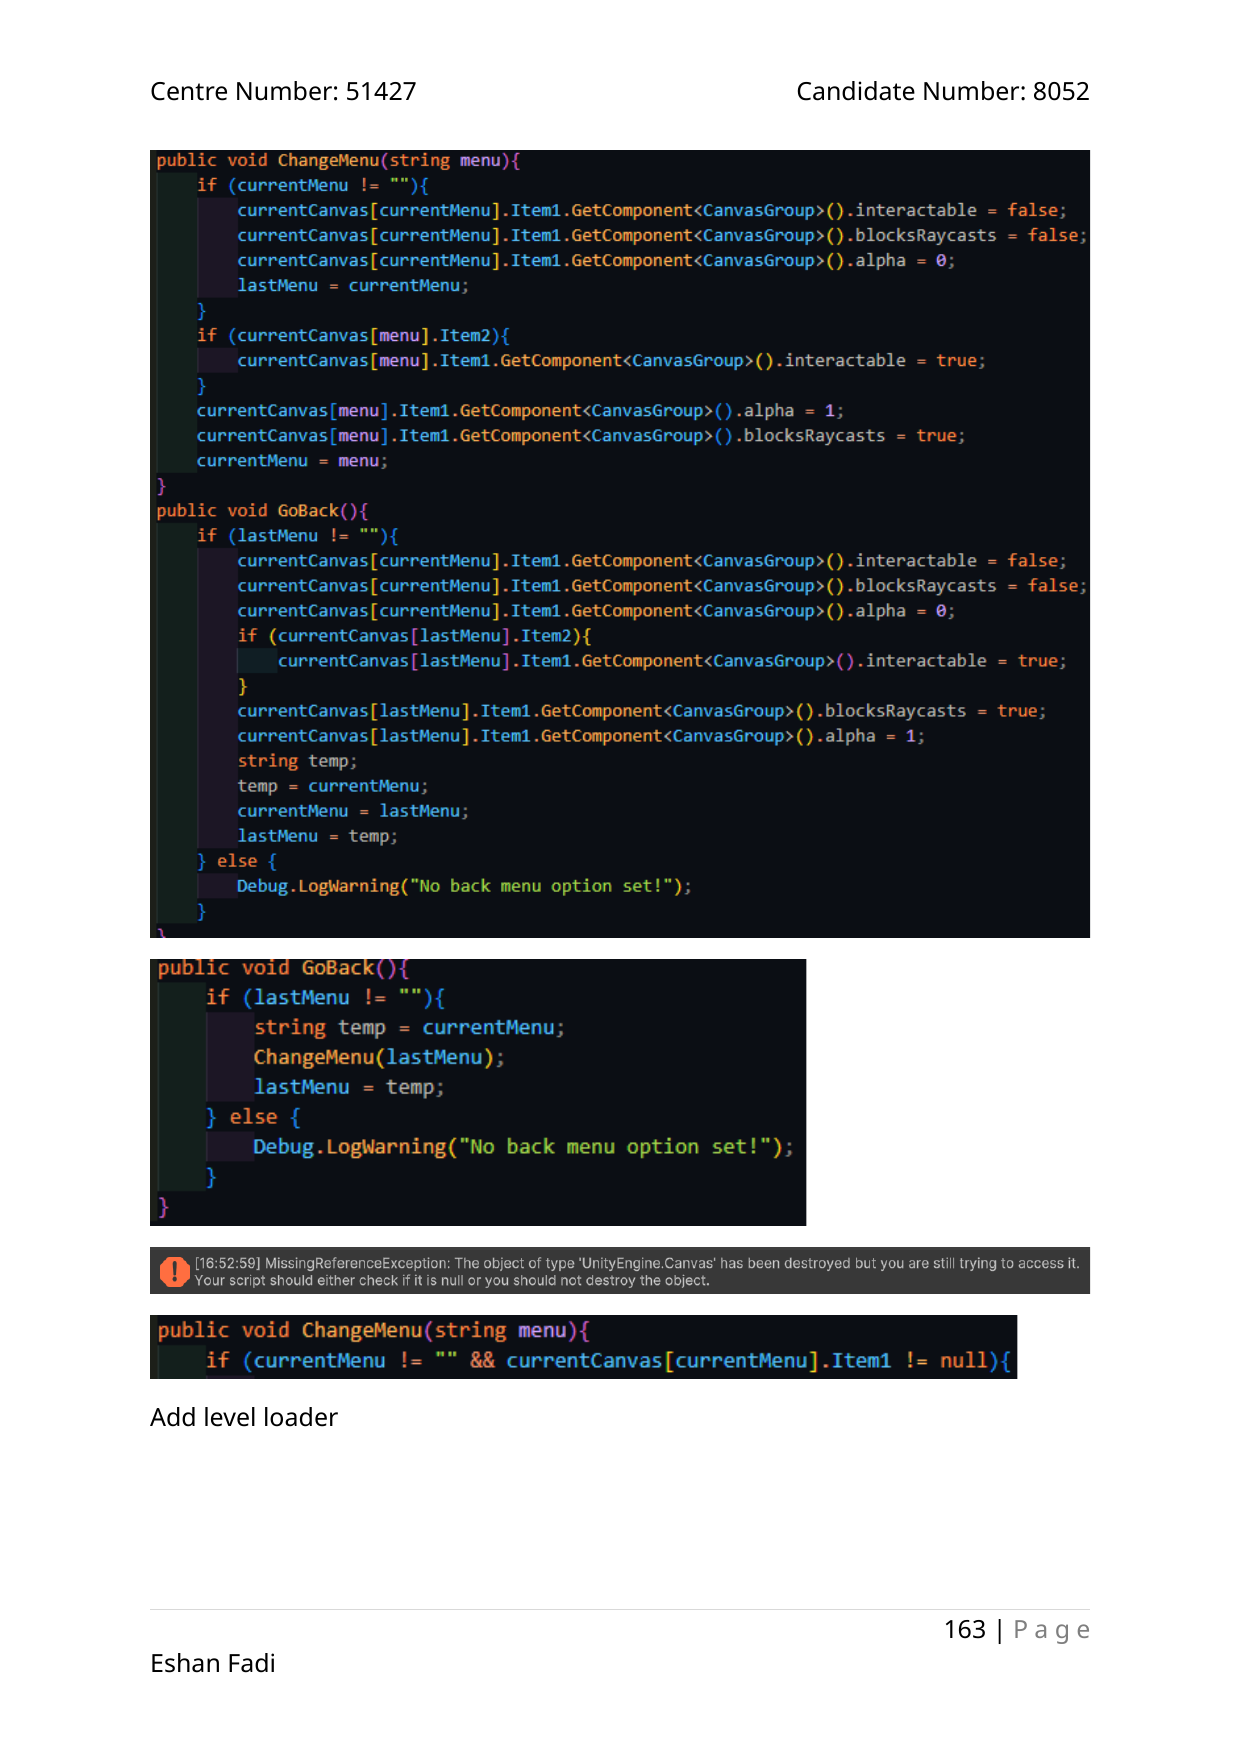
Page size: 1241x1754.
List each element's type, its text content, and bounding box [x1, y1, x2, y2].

picture [150, 150, 1091, 938]
text Add level loader [150, 1400, 1090, 1434]
picture [150, 1315, 1018, 1379]
picture [150, 959, 807, 1226]
picture [150, 1247, 1091, 1294]
